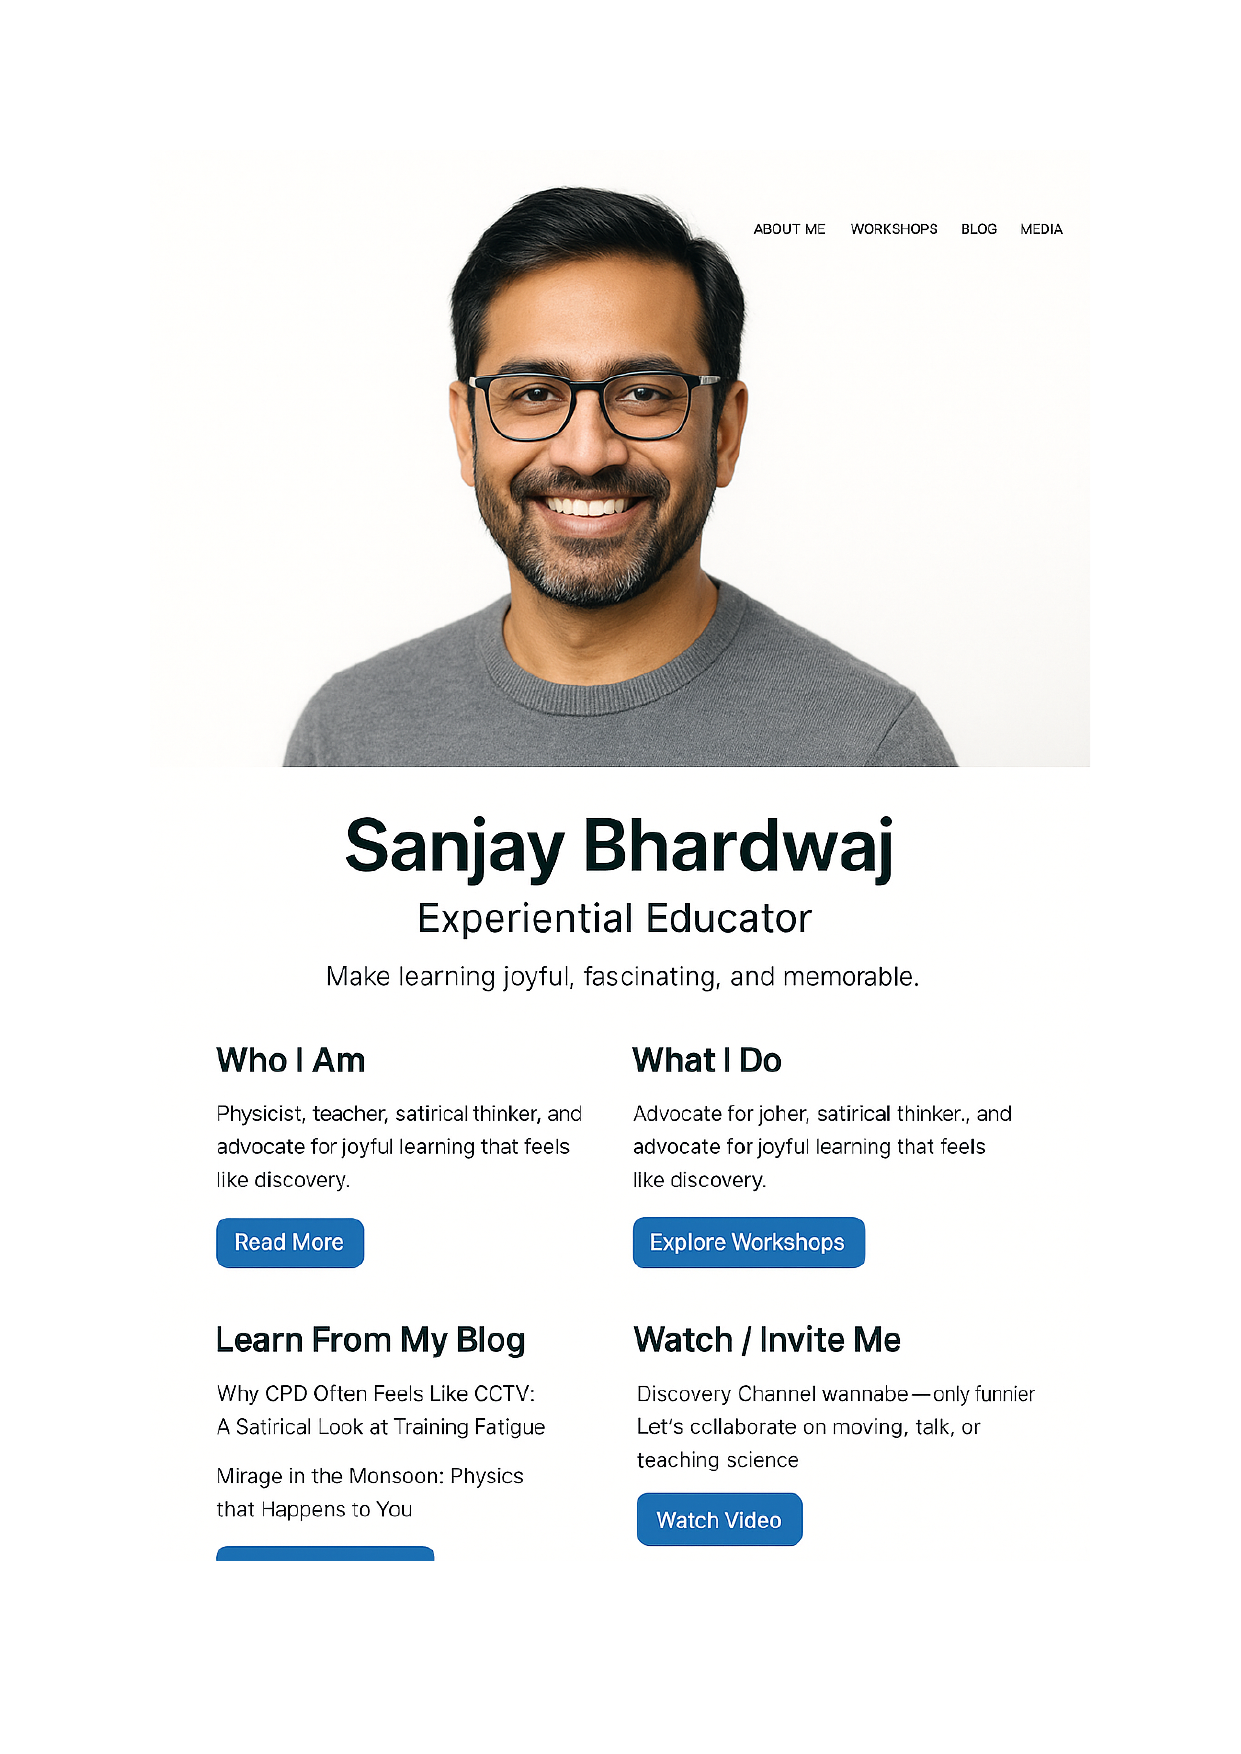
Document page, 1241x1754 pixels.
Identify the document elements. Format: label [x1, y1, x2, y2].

picture [150, 150, 1091, 1561]
